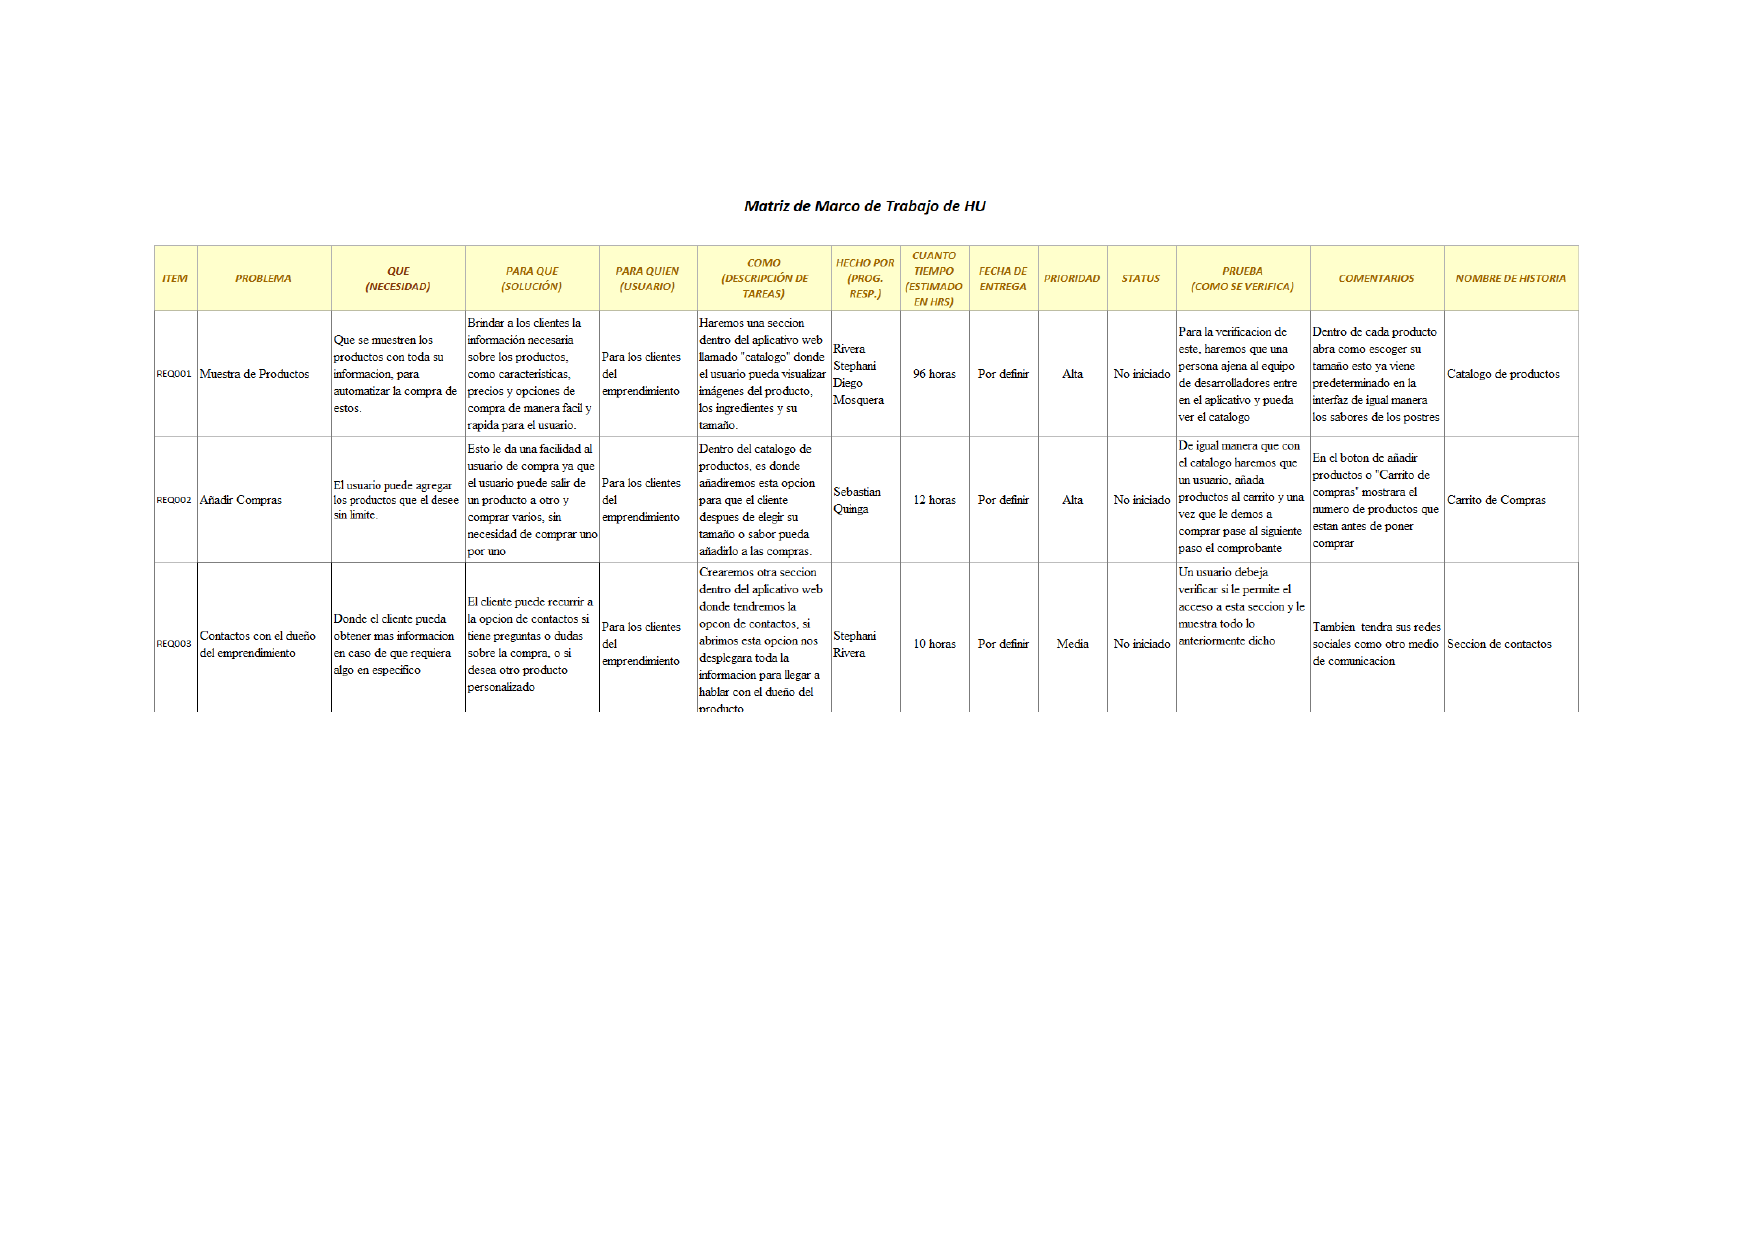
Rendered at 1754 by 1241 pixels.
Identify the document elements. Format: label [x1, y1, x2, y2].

picture [147, 177, 1594, 712]
